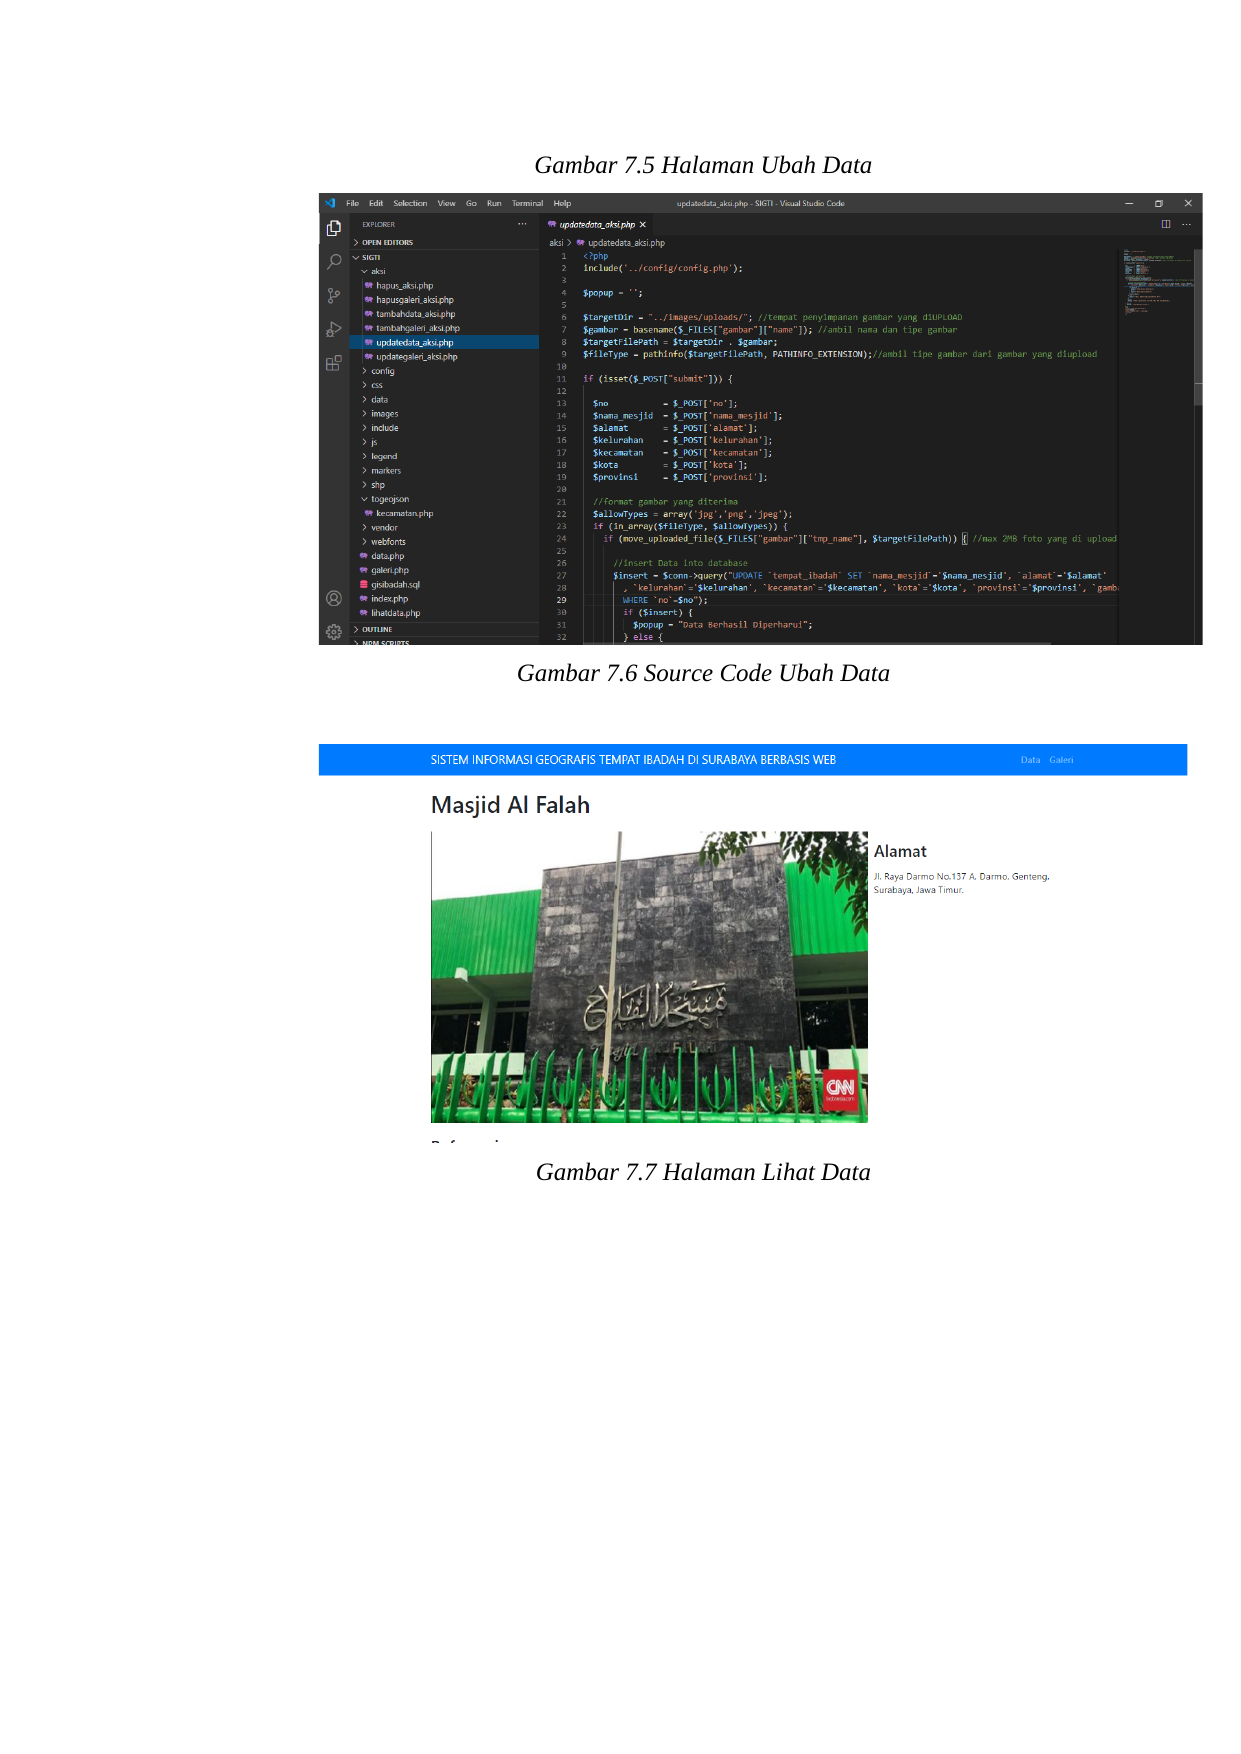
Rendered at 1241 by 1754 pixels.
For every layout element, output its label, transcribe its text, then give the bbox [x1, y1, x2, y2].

picture [318, 744, 1188, 1143]
picture [318, 193, 1203, 645]
text Gambar 7.6 Source Code Ubah Data [319, 658, 1090, 687]
text Gambar 7.5 Halaman Ubah Data [319, 150, 1090, 179]
text Gambar 7.7 Halaman Lihat Data [319, 1157, 1090, 1186]
